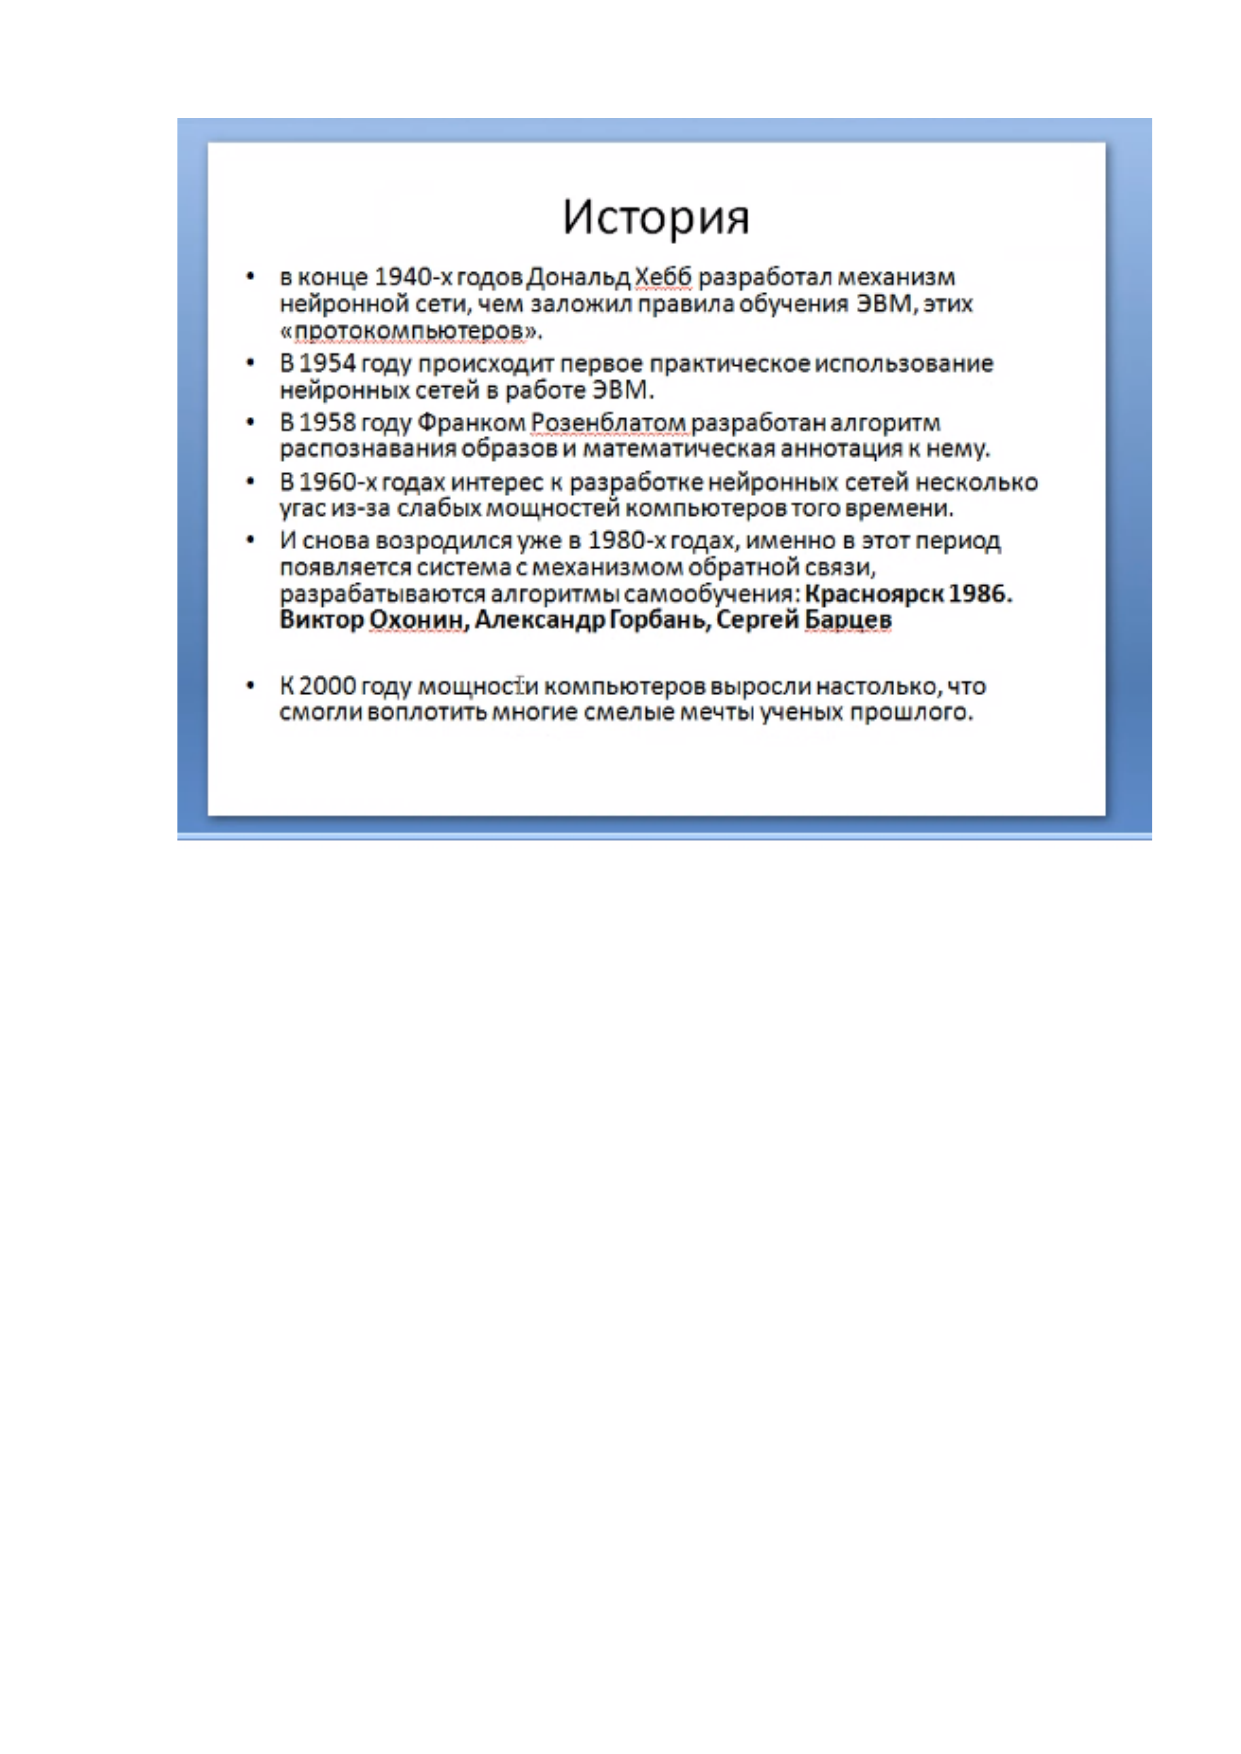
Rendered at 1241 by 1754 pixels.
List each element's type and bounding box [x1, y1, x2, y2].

picture [177, 118, 1153, 849]
